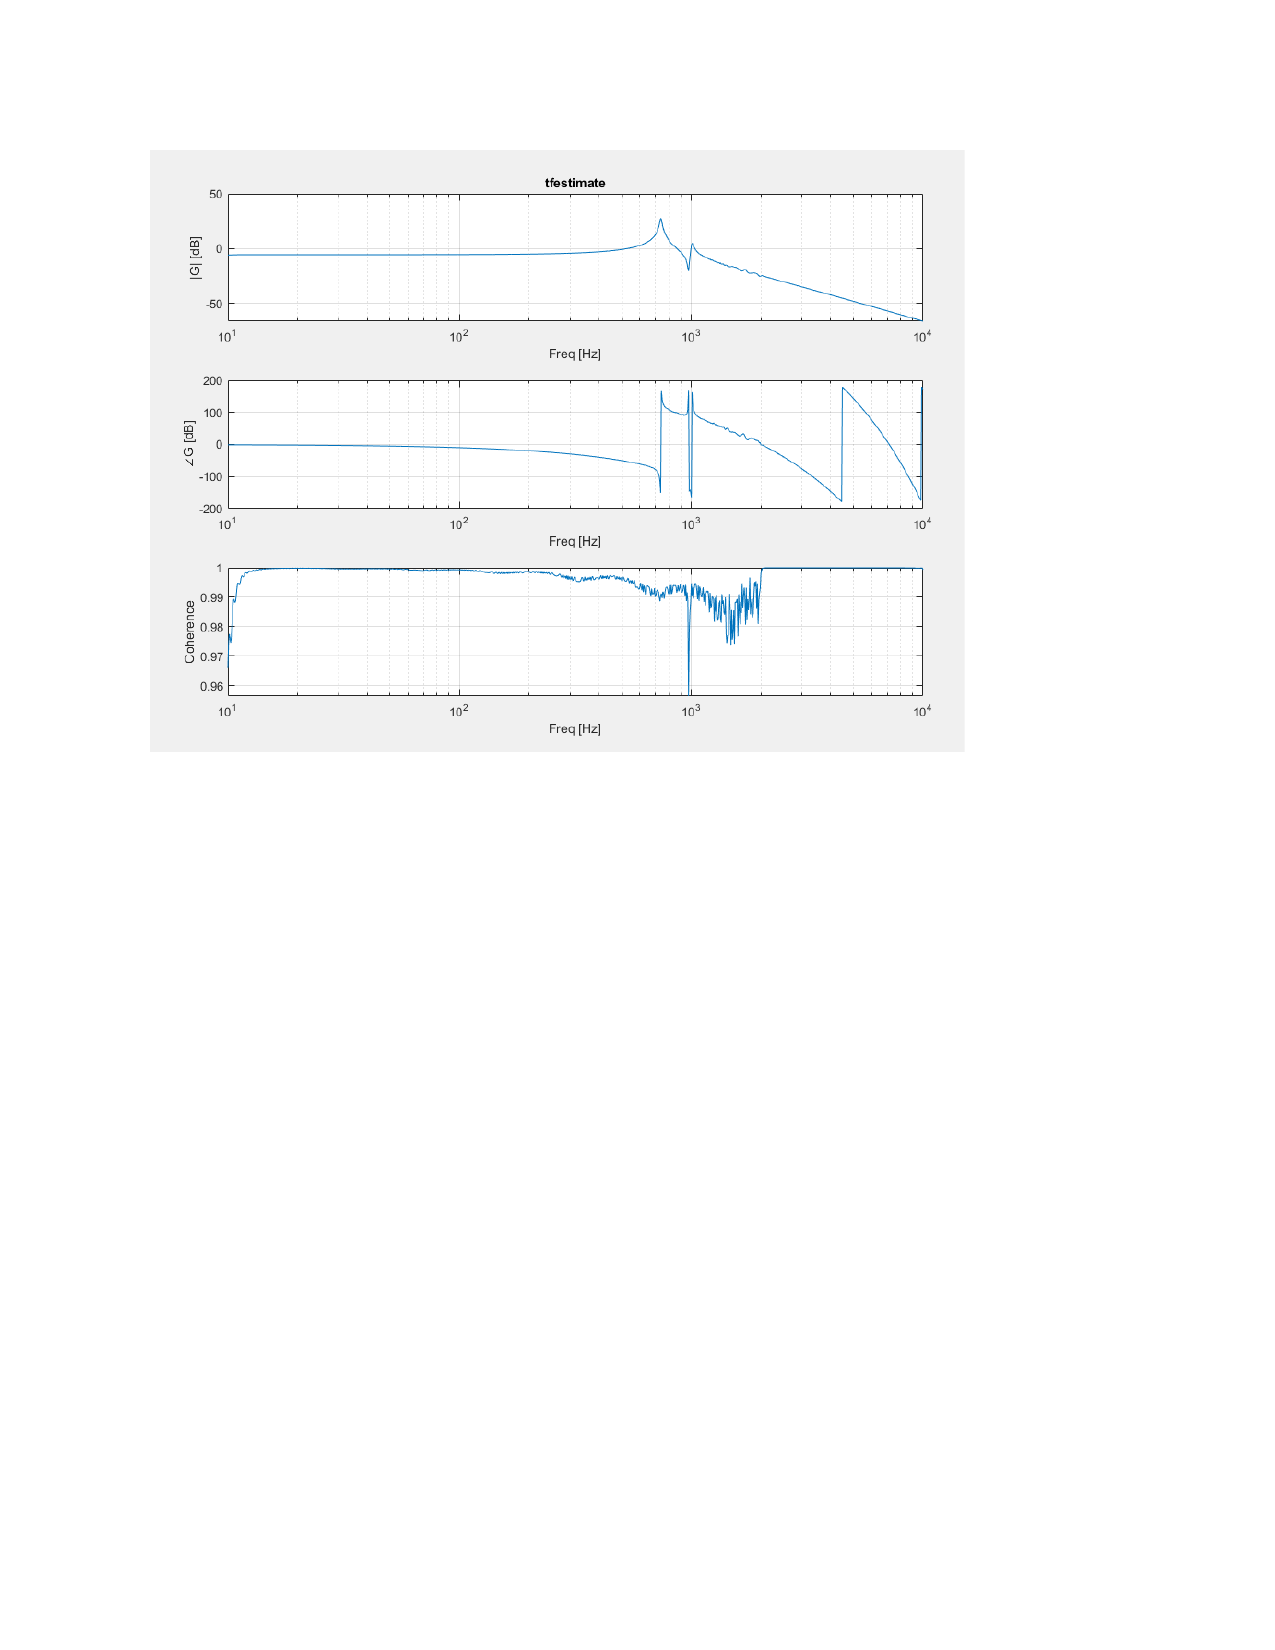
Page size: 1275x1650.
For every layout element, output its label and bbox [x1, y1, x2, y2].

picture [150, 150, 965, 752]
